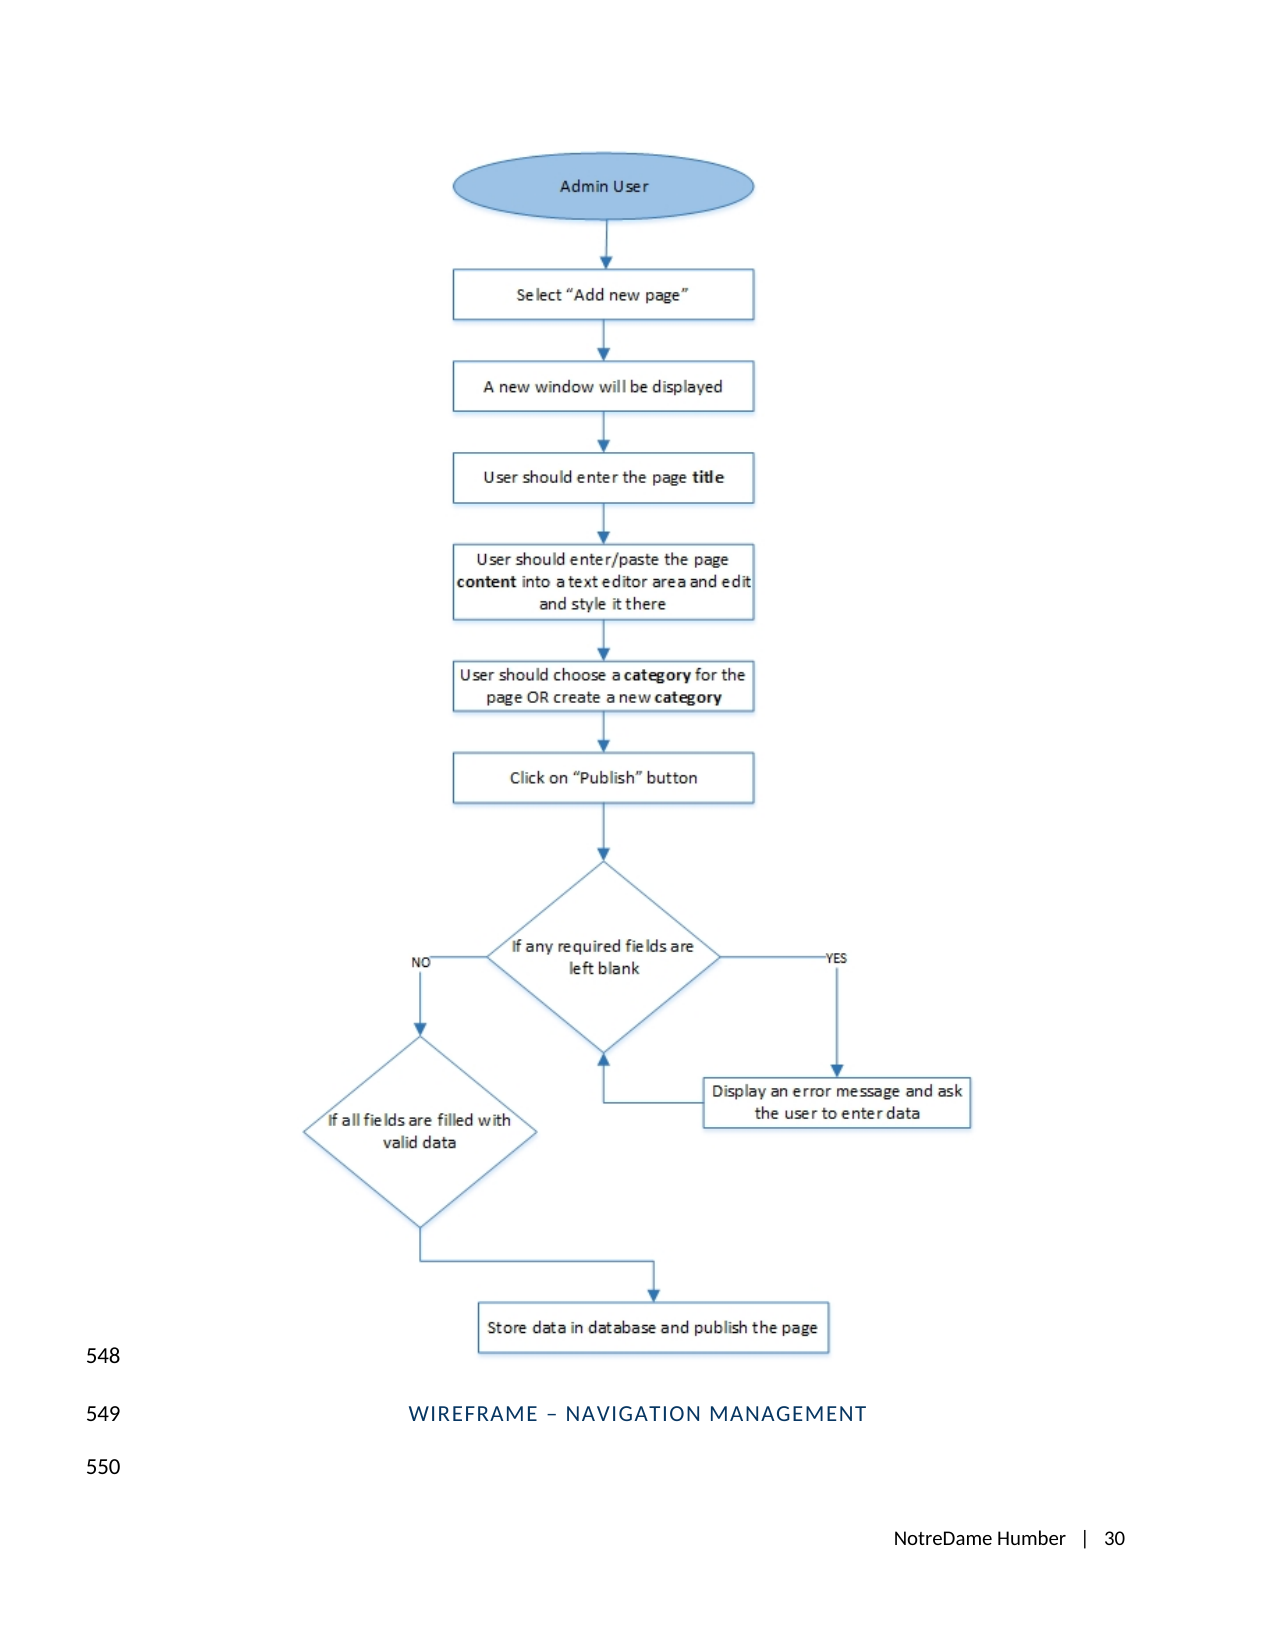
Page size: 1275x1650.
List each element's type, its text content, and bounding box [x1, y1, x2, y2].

subtitle Wireframe – NAVIGATION MANAGEMENT [150, 1399, 1125, 1427]
picture [297, 150, 978, 1364]
